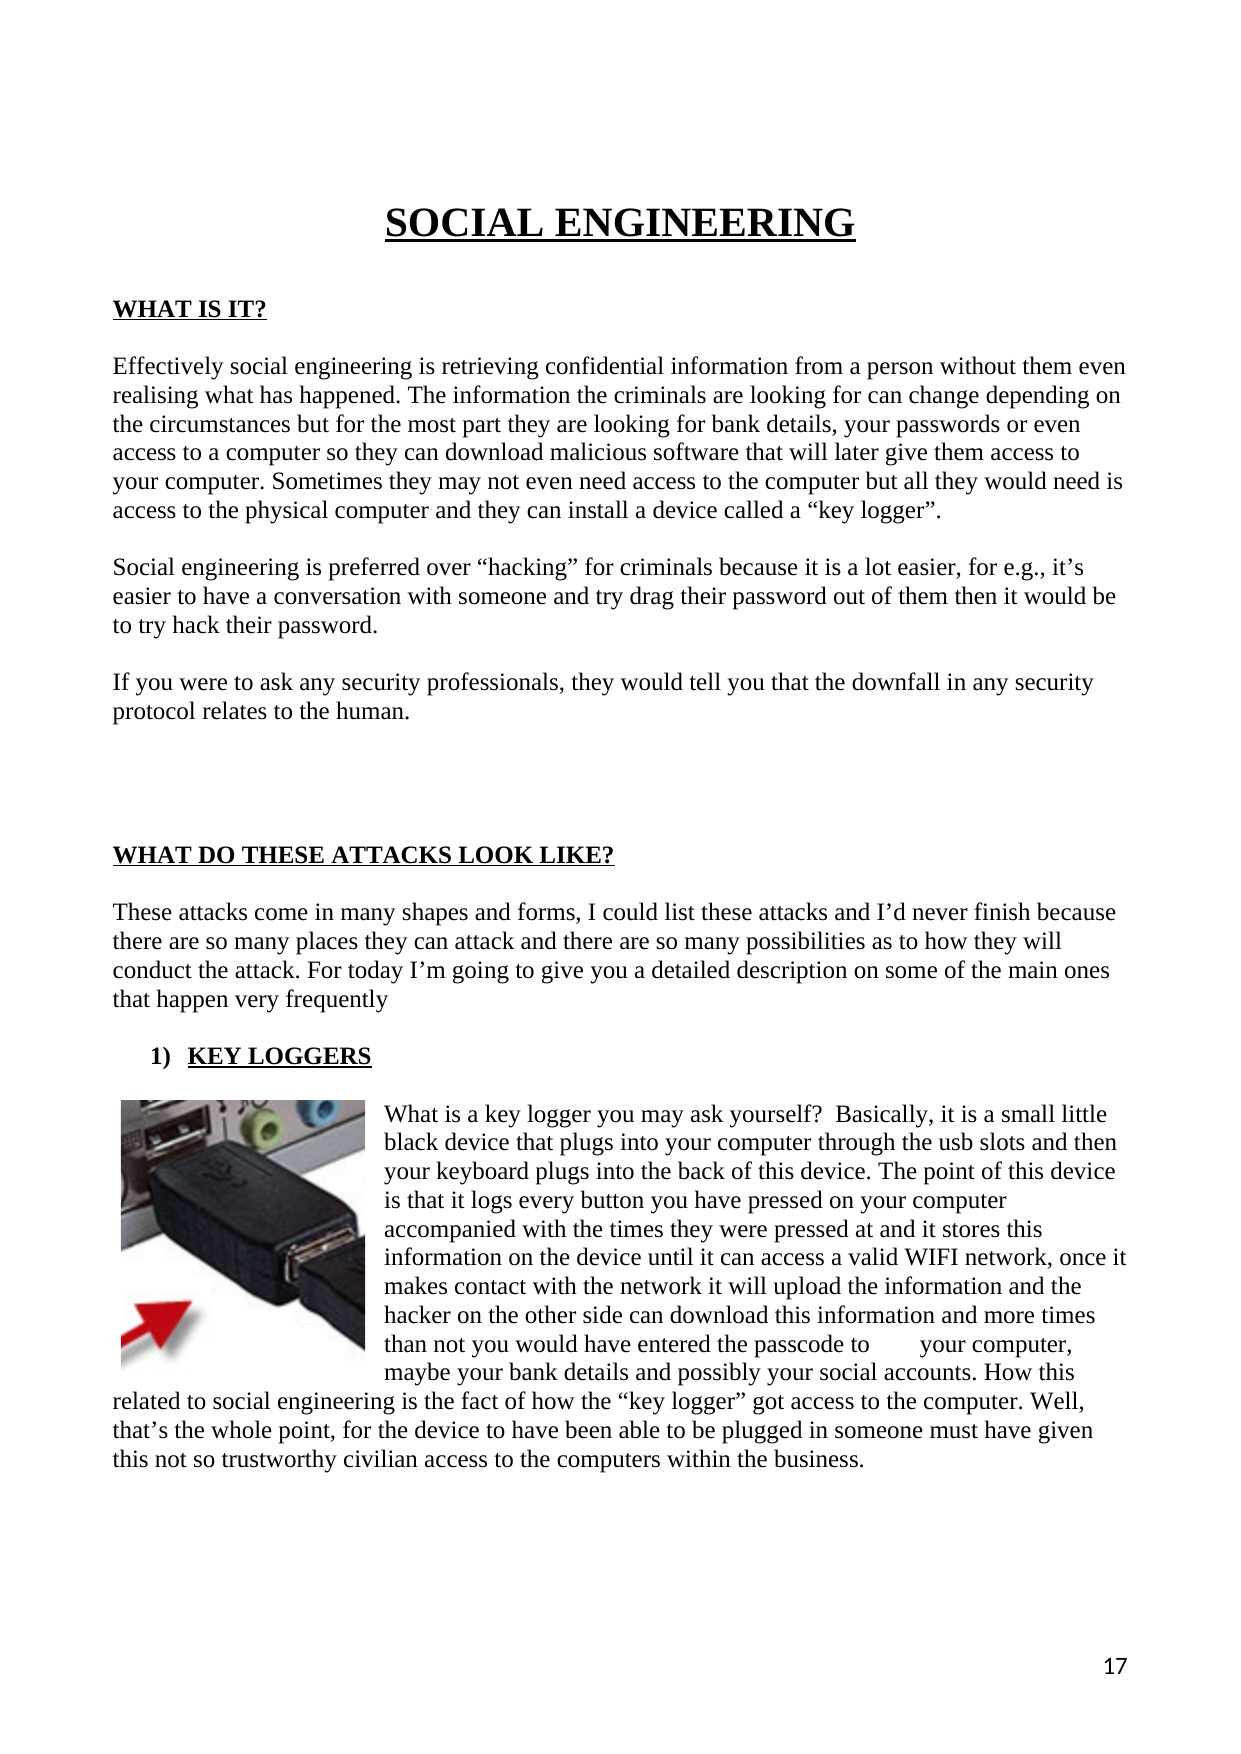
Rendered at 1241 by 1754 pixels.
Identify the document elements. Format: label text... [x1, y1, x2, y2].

text WHAT DO THESE ATTACKS LOOK LIKE? [112, 840, 1128, 869]
text If you were to ask any security professionals, they would tell you that the downfall in any security protocol relates to the human. [112, 667, 1128, 725]
picture [120, 1100, 365, 1375]
text What is a key logger you may ask yourself? Basically, it is a small little black device that plugs into your computer through the usb slots and then your keyboard plugs into the back of this device. The point of this device is that it logs every button you have pressed on your computer accompanied with the times they were pressed at and it stores this information on the device until it can access a valid WIFI network, once it makes contact with the network it will upload the information and the hacker on the other side can download this information and more times than not you would have entered the passcode to your computer, maybe your bank details and possibly your social accounts. How this related to social engineering is the fact of how the “key logger” got access to the computer. Well, that’s the whole point, for the device to have been able to be plugged in someone must have given this not so trustworthy civilian access to the computers within the business. [112, 1099, 1128, 1472]
text SOCIAL ENGINEERING [112, 198, 1128, 246]
text These attacks come in many shapes and forms, I could list these attacks and I’d never finish because there are so many places they can attack and there are so many possibilities as to how they will conduct the attack. For today I’m going to give you a detailed description on some of the main ones that happen very frequently [112, 897, 1128, 1012]
list KEY LOGGERS [150, 1041, 1128, 1070]
text Effectively social engineering is retrieving confidential information from a person without them even realising what has happened. The information the criminals are looking for can change depending on the circumstances but for the most part they are looking for bank details, your passwords or even access to a computer so they can download malicious software that will later give them access to your computer. Sometimes they may not even need access to the computer but all they would need is access to the physical computer and they can install a device called a “key logger”. [112, 351, 1128, 524]
text WHAT IS IT? [112, 294, 1128, 322]
text Social engineering is preferred over “hacking” for criminals because it is a lot easier, for e.g., it’s easier to have a conversation with someone and try drag their password out of them then it would be to try hack their password. [112, 552, 1128, 639]
